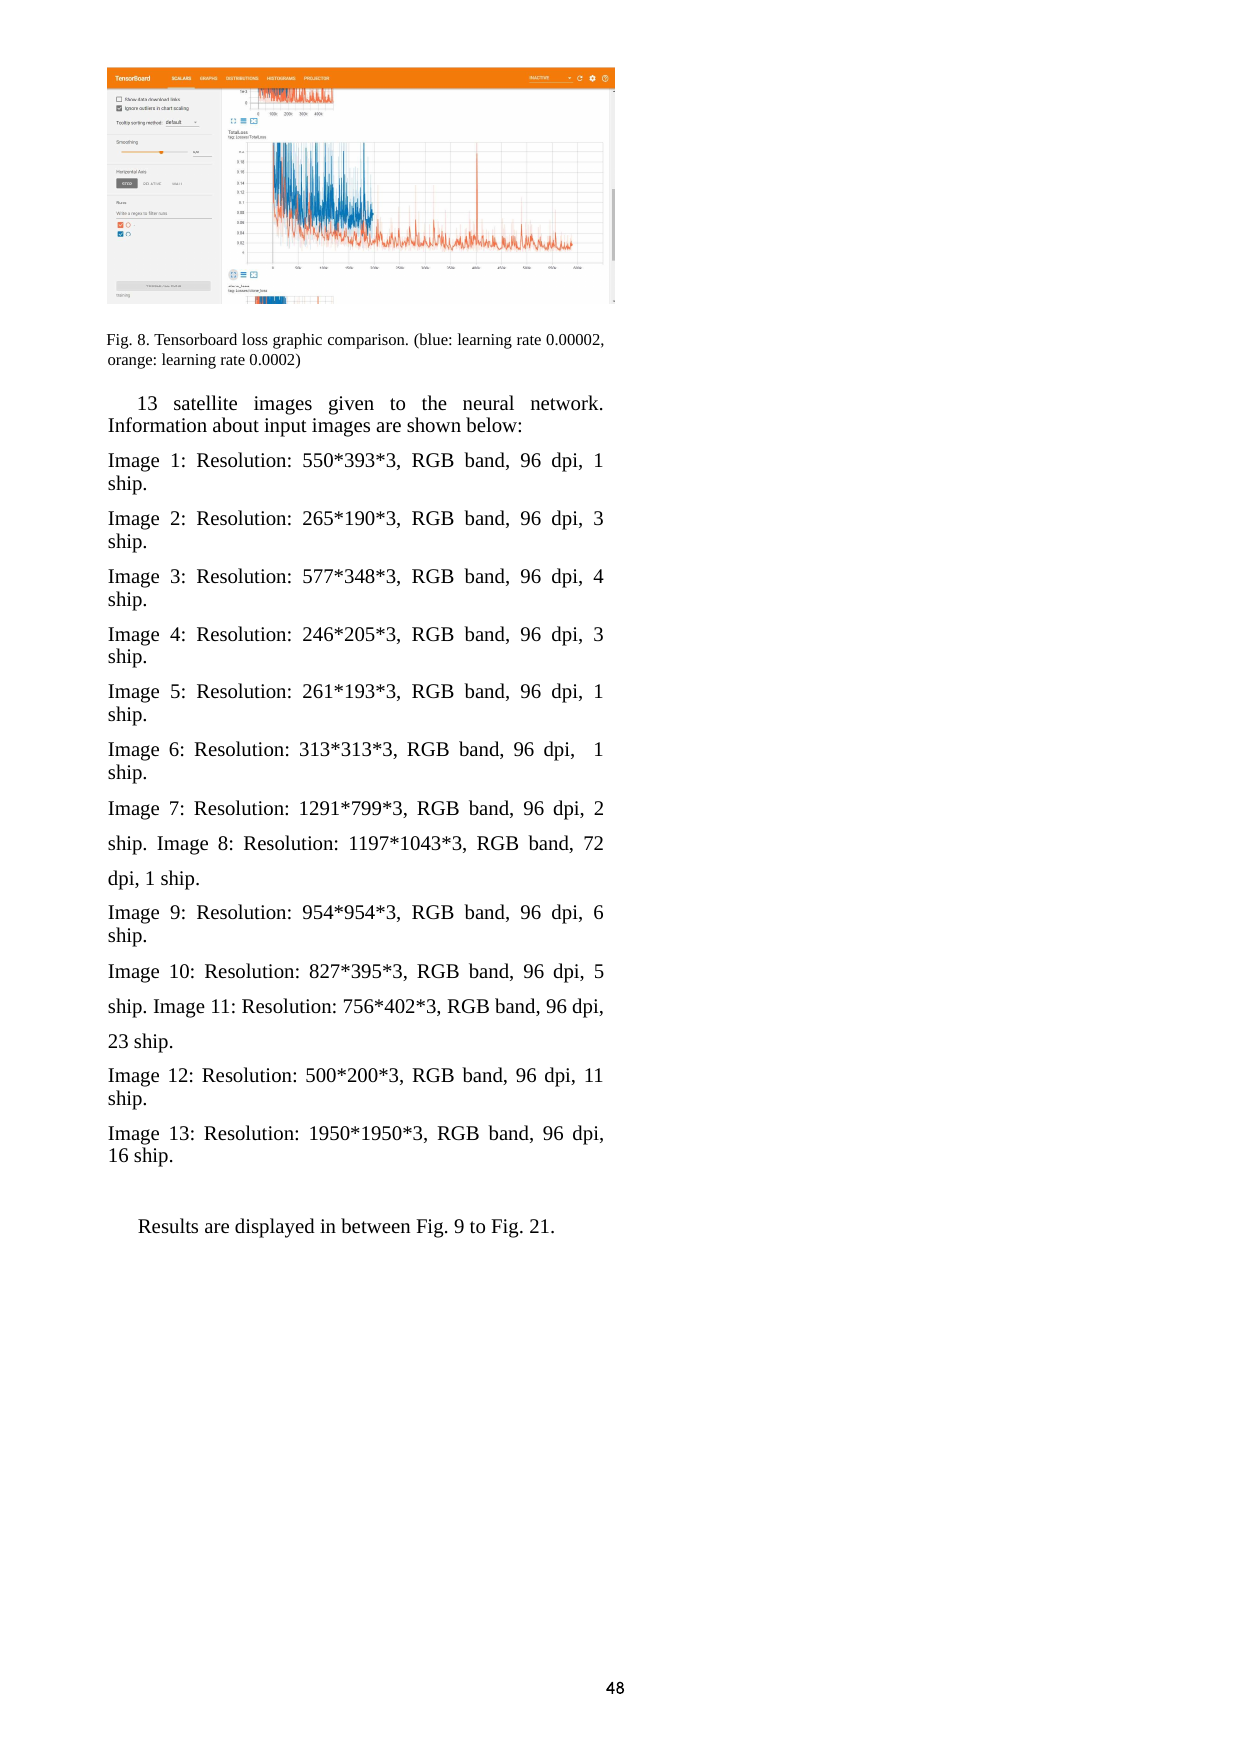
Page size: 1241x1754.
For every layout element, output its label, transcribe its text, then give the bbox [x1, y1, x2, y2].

text Image 3: Resolution: 577*348*3, RGB band, 96 dpi, 4 ship. [108, 565, 604, 611]
text Image 4: Resolution: 246*205*3, RGB band, 96 dpi, 3 ship. [108, 623, 604, 668]
text Image 9: Resolution: 954*954*3, RGB band, 96 dpi, 6 ship. [108, 901, 604, 947]
text Image 6: Resolution: 313*313*3, RGB band, 96 dpi, 1 ship. [108, 738, 604, 784]
text Fig. 8. Tensorboard loss graphic comparison. (blue: learning rate 0.00002, orange: learning rate 0.0002) [106, 330, 604, 368]
text 13 satellite images given to the neural network. Information about input images are shown below: [108, 392, 604, 437]
picture [107, 67, 615, 304]
text Image 7: Resolution: 1291*799*3, RGB band, 96 dpi, 2 ship. Image 8: Resolution: 1197*1043*3, RGB band, 72 dpi, 1 ship. [108, 796, 604, 890]
text Results are displayed in between Fig. 9 to Fig. 21. [138, 1215, 604, 1238]
text Image 13: Resolution: 1950*1950*3, RGB band, 96 dpi, 16 ship. [108, 1122, 604, 1167]
text Image 1: Resolution: 550*393*3, RGB band, 96 dpi, 1 ship. [108, 450, 604, 495]
text Image 2: Resolution: 265*190*3, RGB band, 96 dpi, 3 ship. [108, 507, 604, 553]
text Image 12: Resolution: 500*200*3, RGB band, 96 dpi, 11 ship. [108, 1064, 604, 1110]
text Image 5: Resolution: 261*193*3, RGB band, 96 dpi, 1 ship. [108, 681, 604, 726]
text Image 10: Resolution: 827*395*3, RGB band, 96 dpi, 5 ship. Image 11: Resolution: 756*402*3, RGB band, 96 dpi, 23 ship. [108, 959, 604, 1053]
